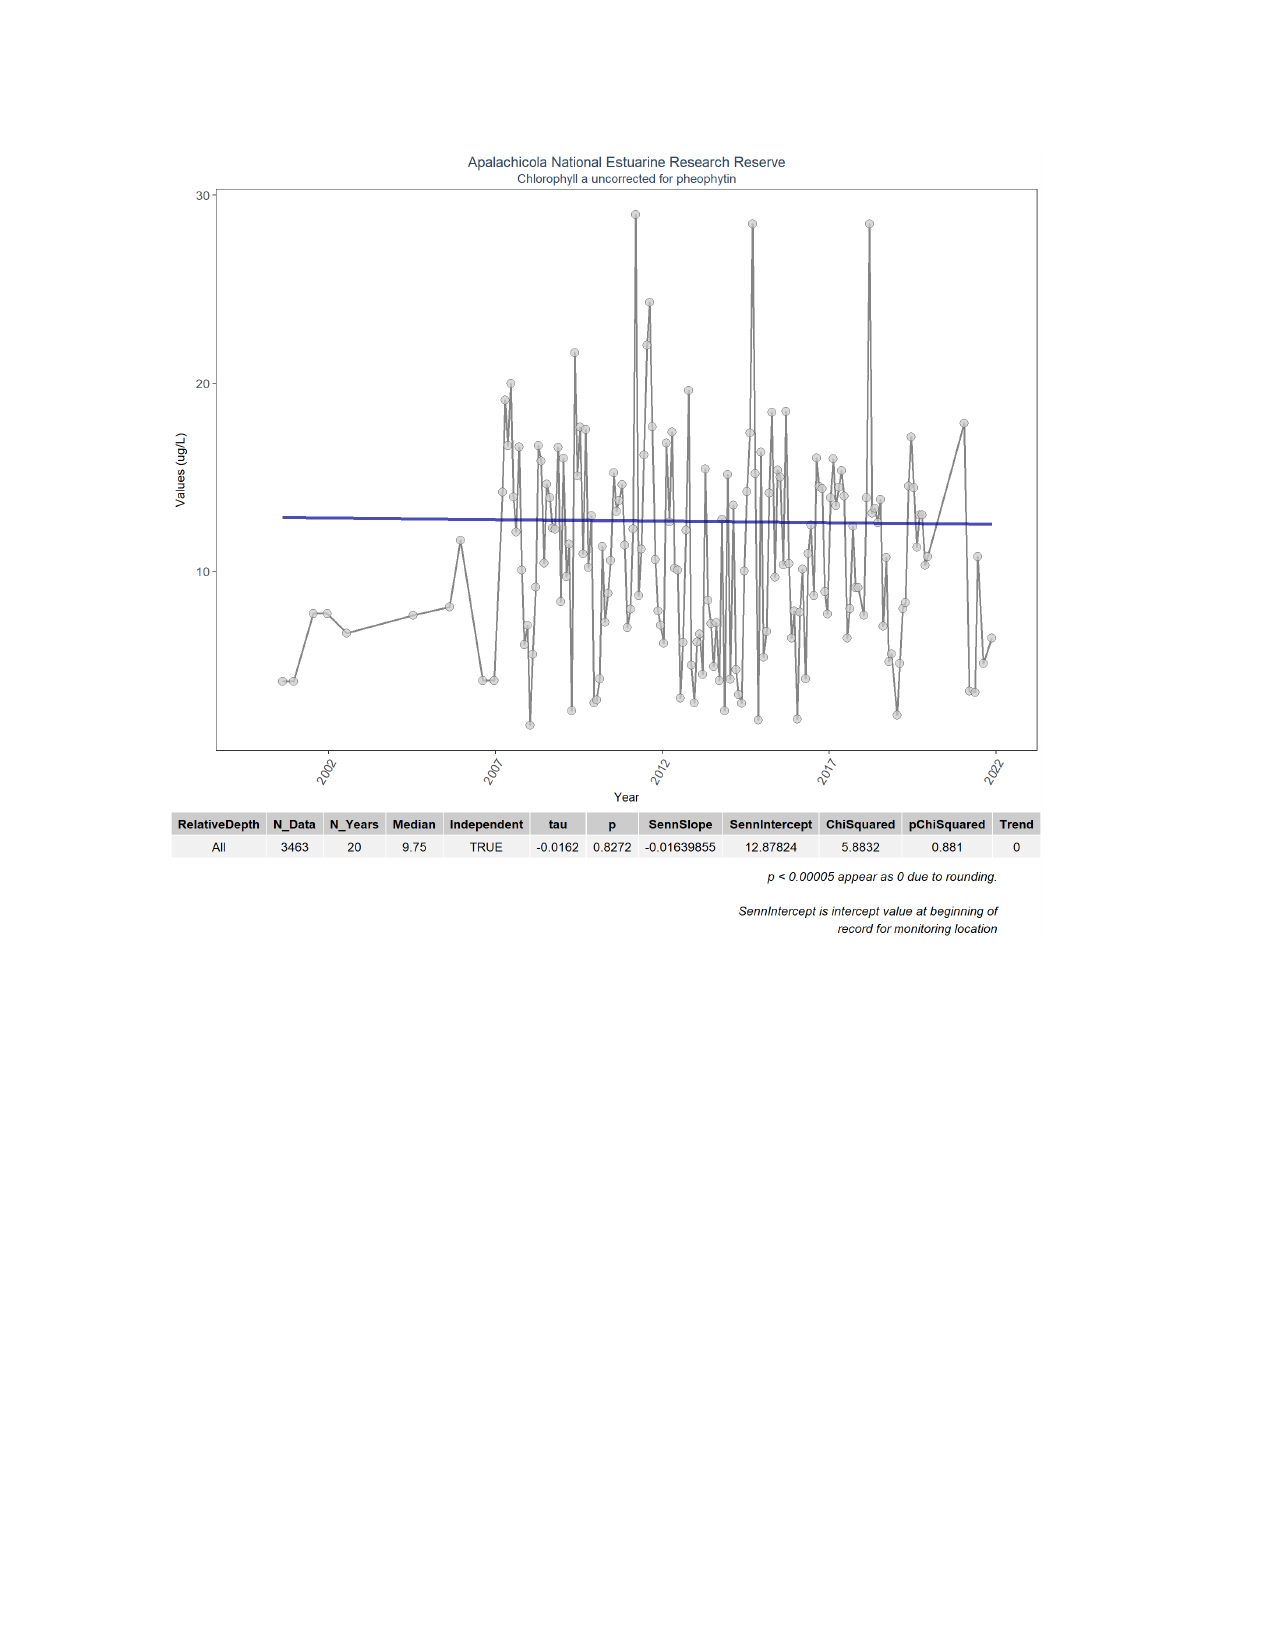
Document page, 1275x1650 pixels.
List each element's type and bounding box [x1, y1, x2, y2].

picture [168, 150, 1044, 938]
